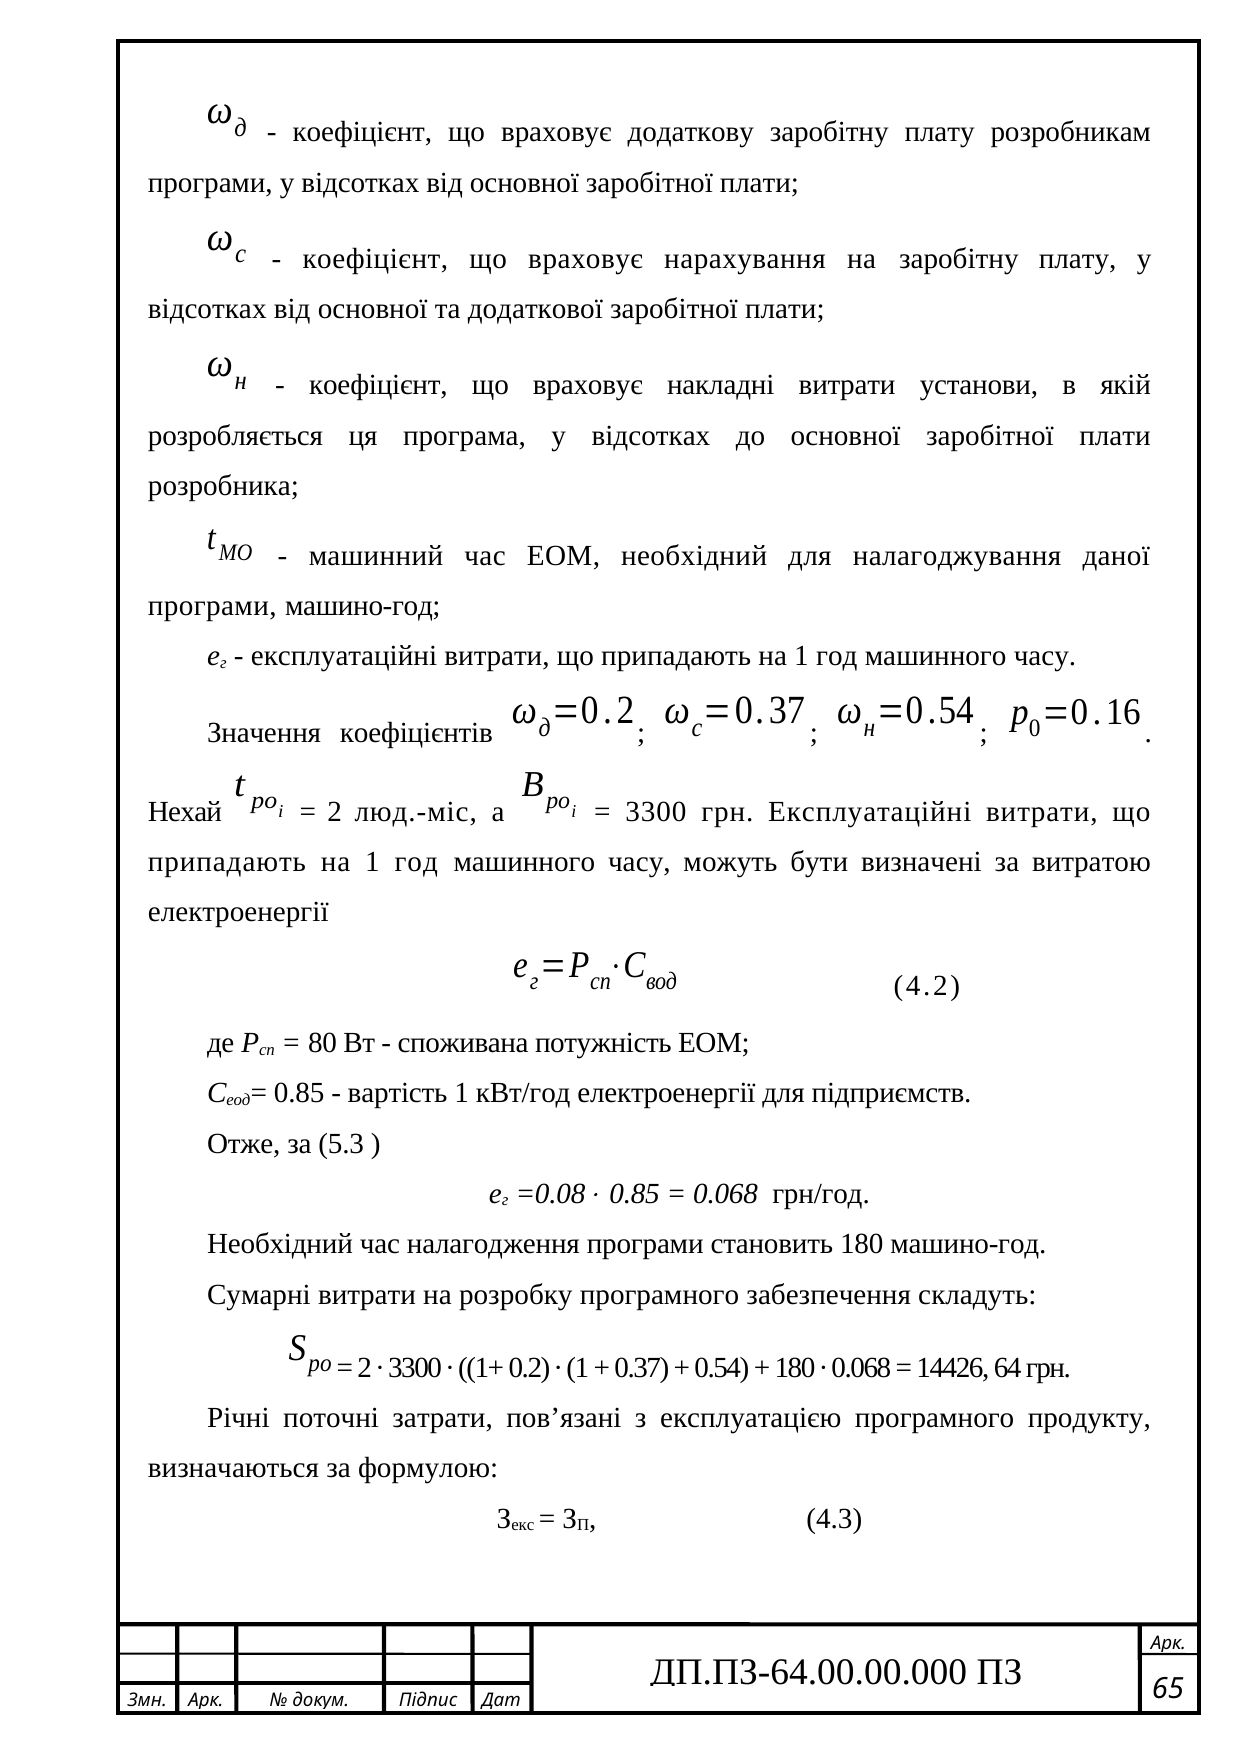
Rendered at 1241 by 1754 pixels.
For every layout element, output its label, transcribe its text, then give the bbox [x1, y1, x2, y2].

text (4.2) [148, 945, 1152, 1001]
text де Рсп = 80 Вт - споживана потужність ЕОМ; [148, 1025, 1152, 1059]
text Зeкс = ЗП, (4.3) [148, 1501, 1152, 1534]
text - коефіцієнт, що враховує додаткову заробітну плату розробникам програми, у відсотках від основної заробітної плати; [148, 89, 1152, 198]
text Сеод= 0.85 - вартість 1 кВт/год електроенергії для підприємств. [148, 1075, 1152, 1109]
text Отже, за (5.3 ) [148, 1126, 1152, 1159]
text ег - експлуатаційні витрати, що припадають на 1 год машинного часу. [148, 638, 1152, 672]
text Сумарні витрати на розробку програмного забезпечення складуть: [148, 1277, 1152, 1310]
text Річні поточні затрати, пов’язані з експлуатацією програмного продукту, визначаються за формулою: [148, 1400, 1152, 1484]
text = 2 ∙ 3300 ∙ ((1+ 0.2) ∙ (1 + 0.37) + 0.54) + 180 ∙ 0.068 = 14426, 64 грн. [148, 1327, 1152, 1383]
text ег =0.08 0.85 = 0.068 грн/год. [148, 1176, 1152, 1210]
text - коефіцієнт, що враховує накладні витрати установи, в якій розробляється ця програма, у відсотках до основної заробітної плати розробника; [148, 342, 1152, 502]
text - коефіцієнт, що враховує нарахування на заробітну плату, у відсотках від основної та додаткової заробітної плати; [148, 215, 1152, 325]
text - машинний час ЕОМ, необхідний для налагоджування даної програми, машино-год; [148, 518, 1152, 622]
text Необхідний час налагодження програми становить 180 машино-год. [148, 1226, 1152, 1260]
text Значення коефіцієнтів ; ; ; . Нехай = 2 люд.-міс, а = 3300 грн. Експлуатаційні витрати, що припадають на 1 год машинного часу, можуть бути визначені за витратою електроенергії [148, 689, 1152, 928]
